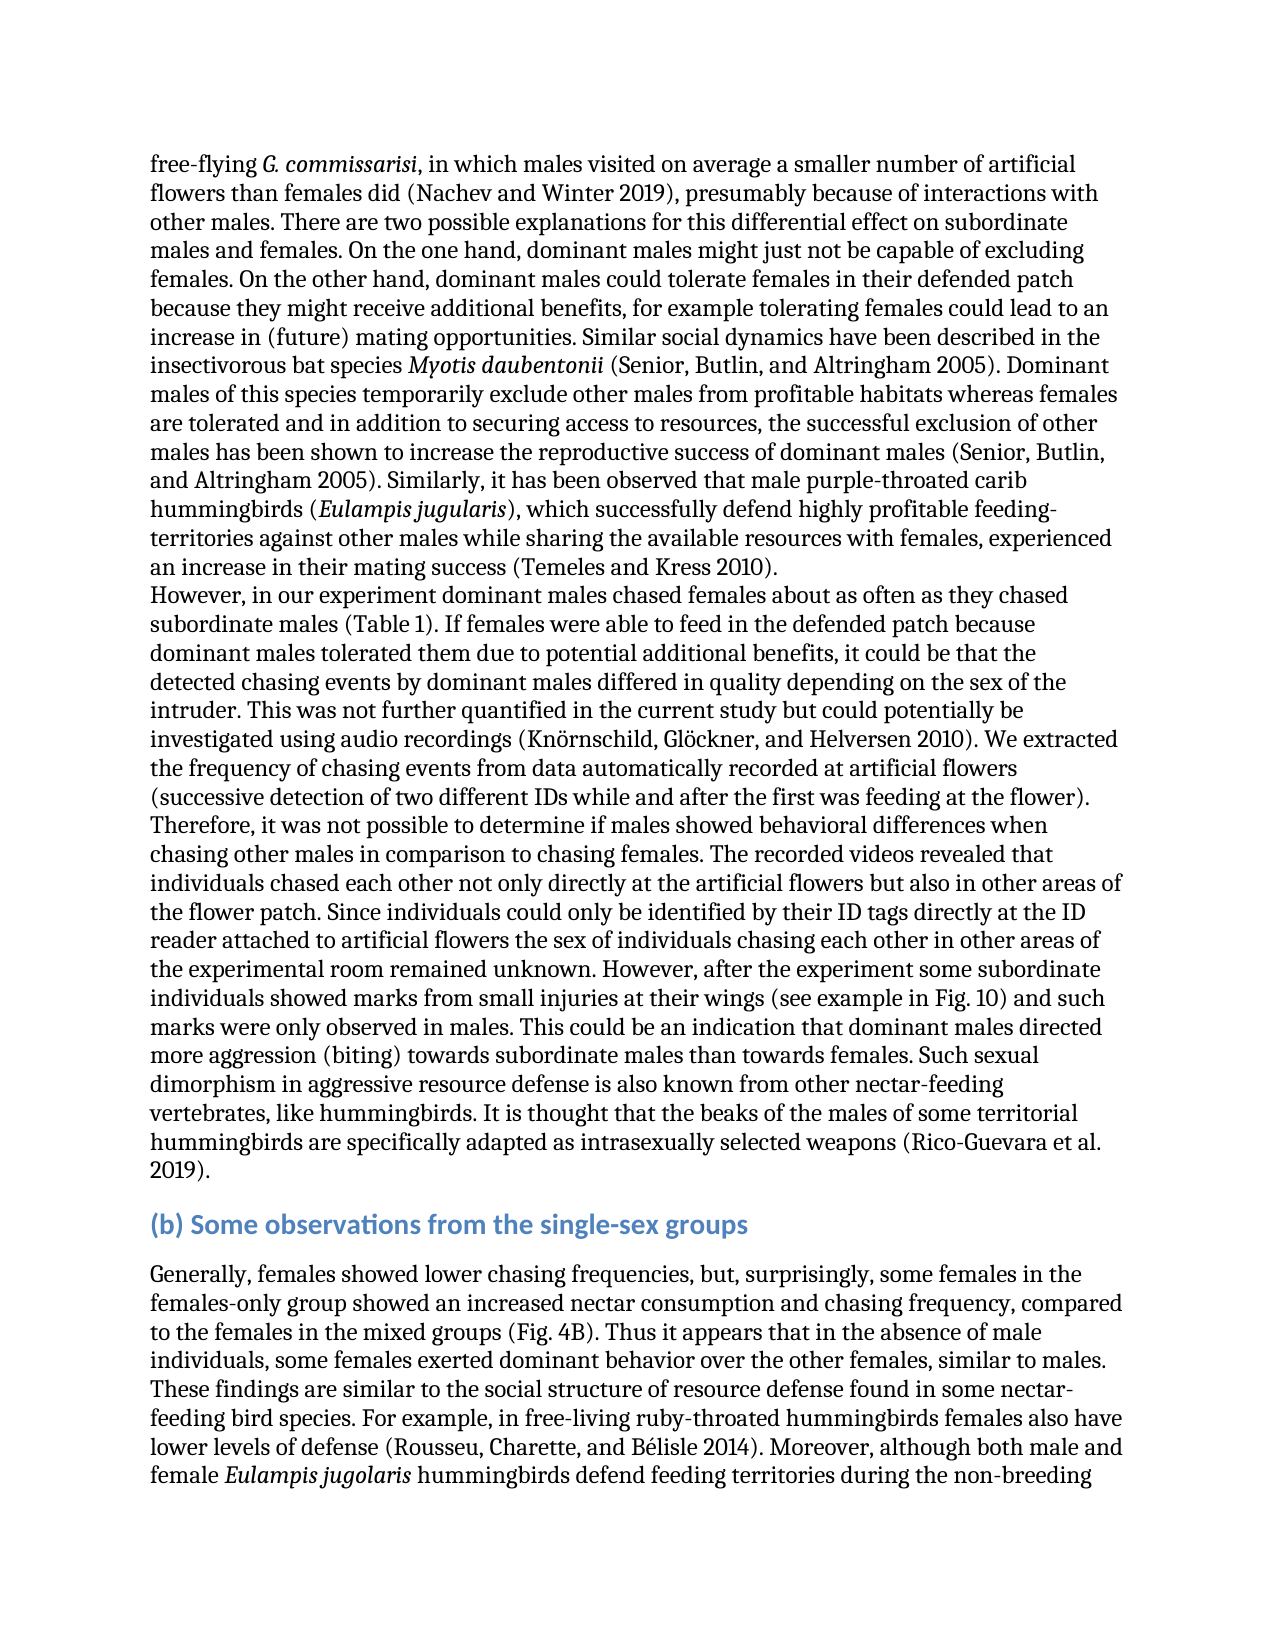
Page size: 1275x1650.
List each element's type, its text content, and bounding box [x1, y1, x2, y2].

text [150, 1260, 1125, 1490]
subtitle (b) Some observations from the single-sex groups [150, 1206, 1125, 1241]
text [150, 150, 1125, 1185]
